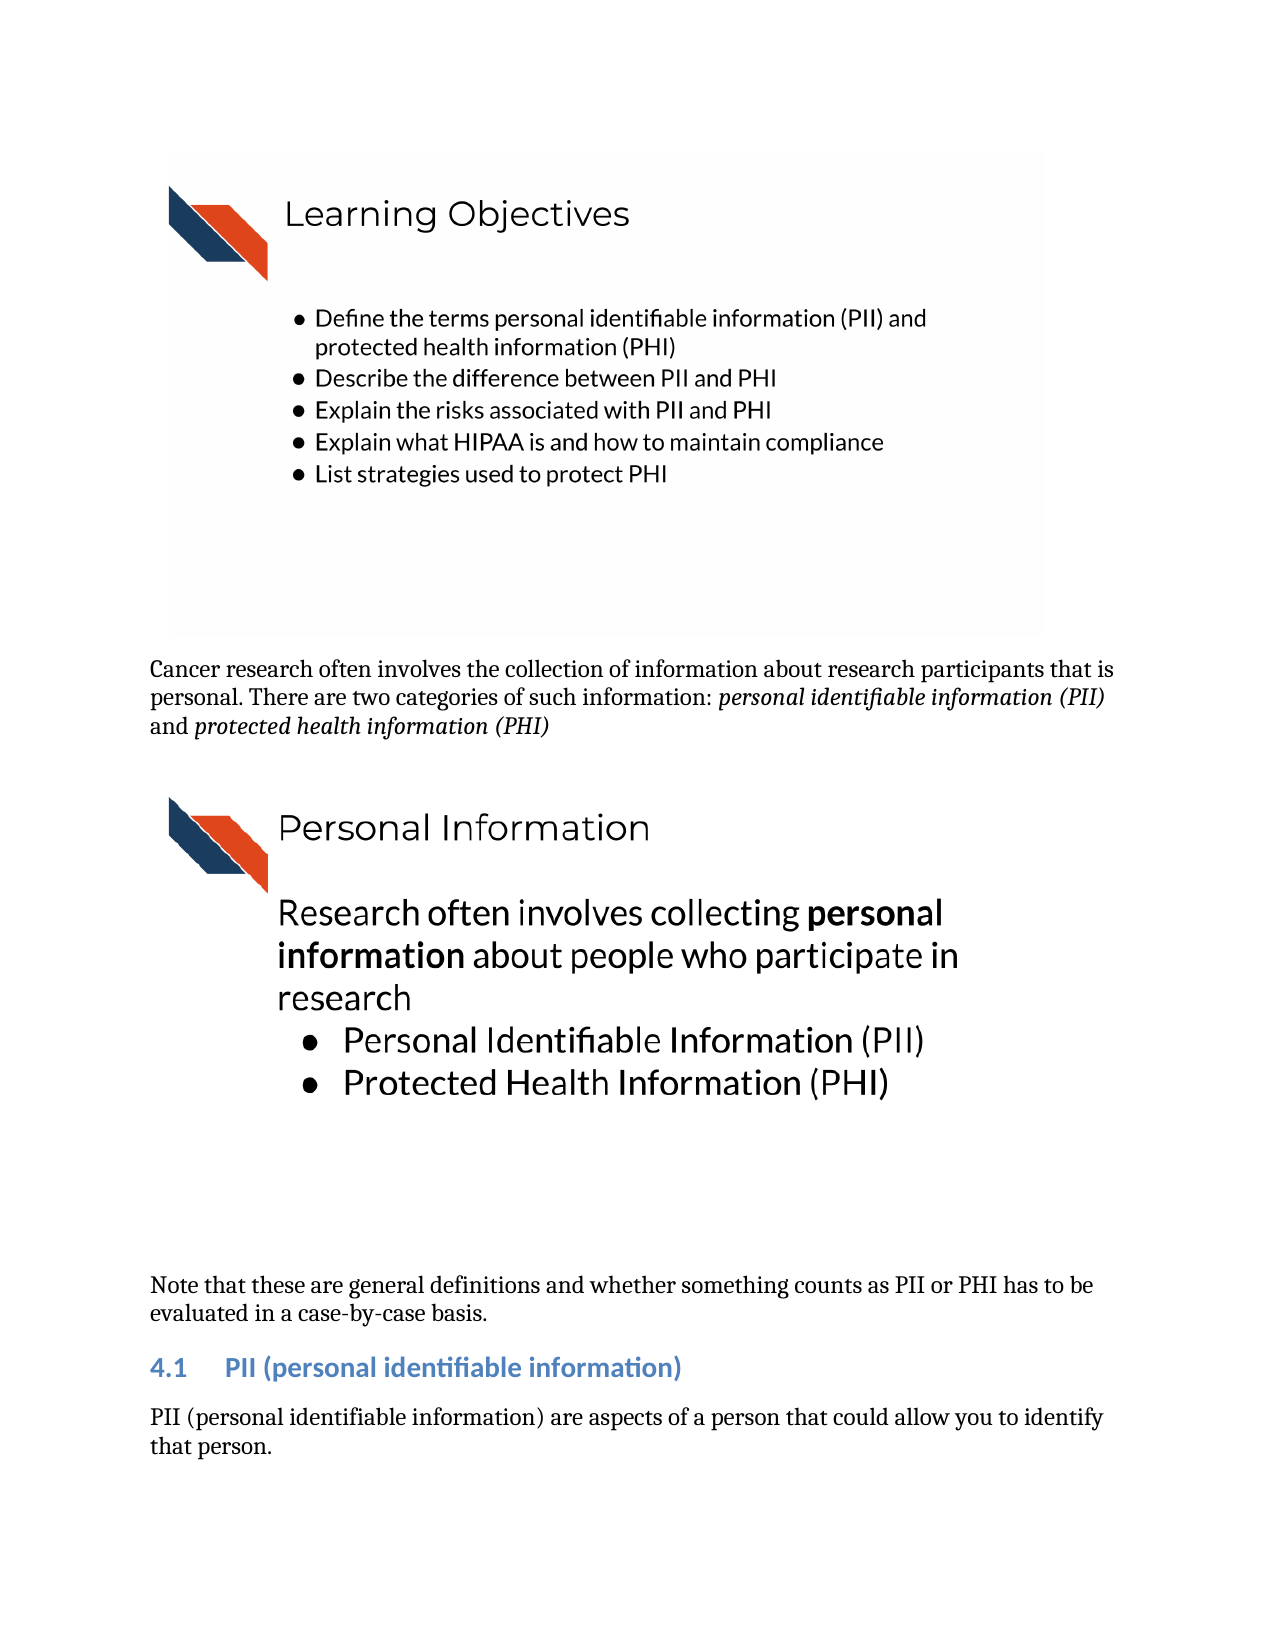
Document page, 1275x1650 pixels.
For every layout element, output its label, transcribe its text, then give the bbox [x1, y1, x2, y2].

picture [168, 150, 1044, 636]
text Note that these are general definitions and whether something counts as PII or PHI has to be evaluated in a case-by-case basis. [150, 1271, 1125, 1328]
subtitle 4.1 PII (personal identifiable information) [150, 1349, 1125, 1384]
picture [168, 759, 1044, 1252]
text Cancer research often involves the collection of information about research participants that is personal. There are two categories of such information: personal identifiable information (PII) and protected health information (PHI) [150, 654, 1125, 741]
text PII (personal identifiable information) are aspects of a person that could allow you to identify that person. [150, 1403, 1125, 1461]
